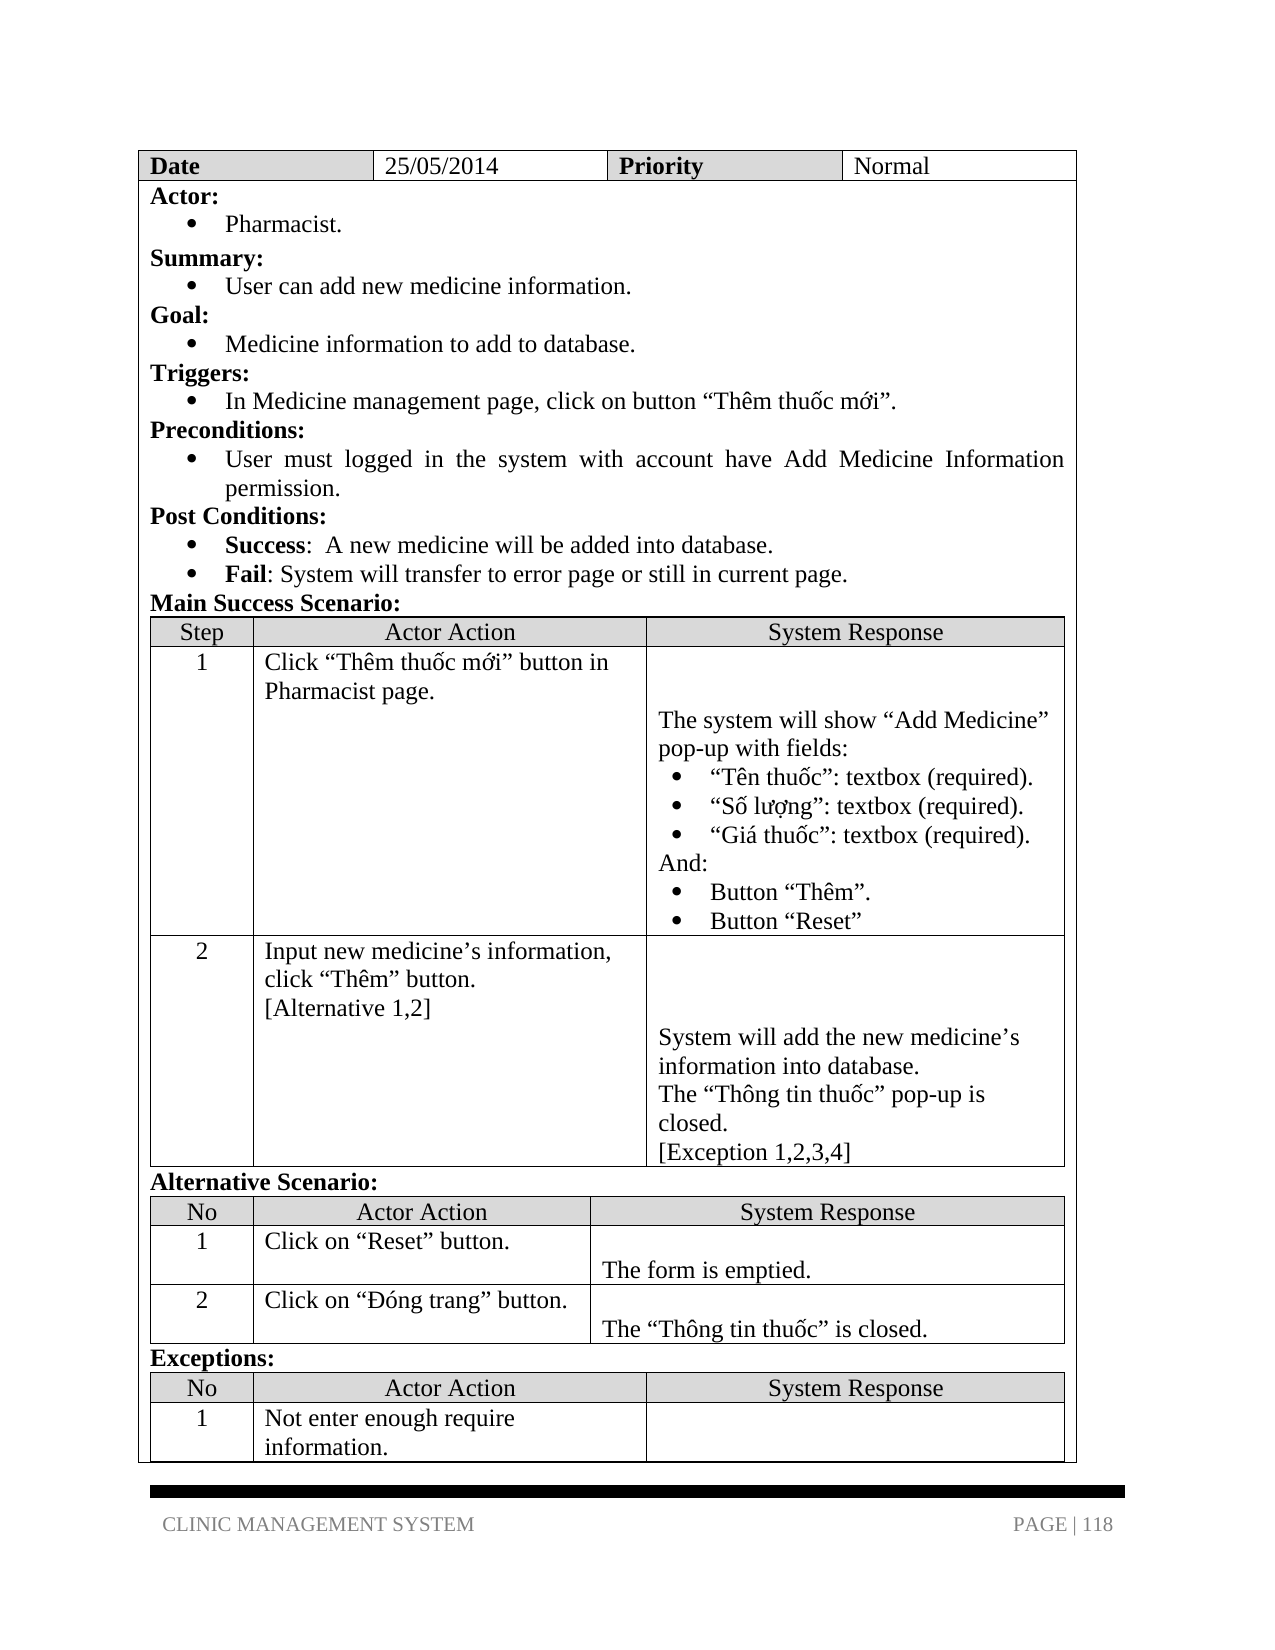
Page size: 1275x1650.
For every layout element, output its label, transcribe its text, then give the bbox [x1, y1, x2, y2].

table_cell Normal [843, 151, 1076, 180]
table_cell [139, 181, 1076, 1462]
table_cell Priority [608, 151, 842, 180]
table_cell Date [139, 151, 373, 180]
table_cell 25/05/2014 [374, 151, 607, 180]
